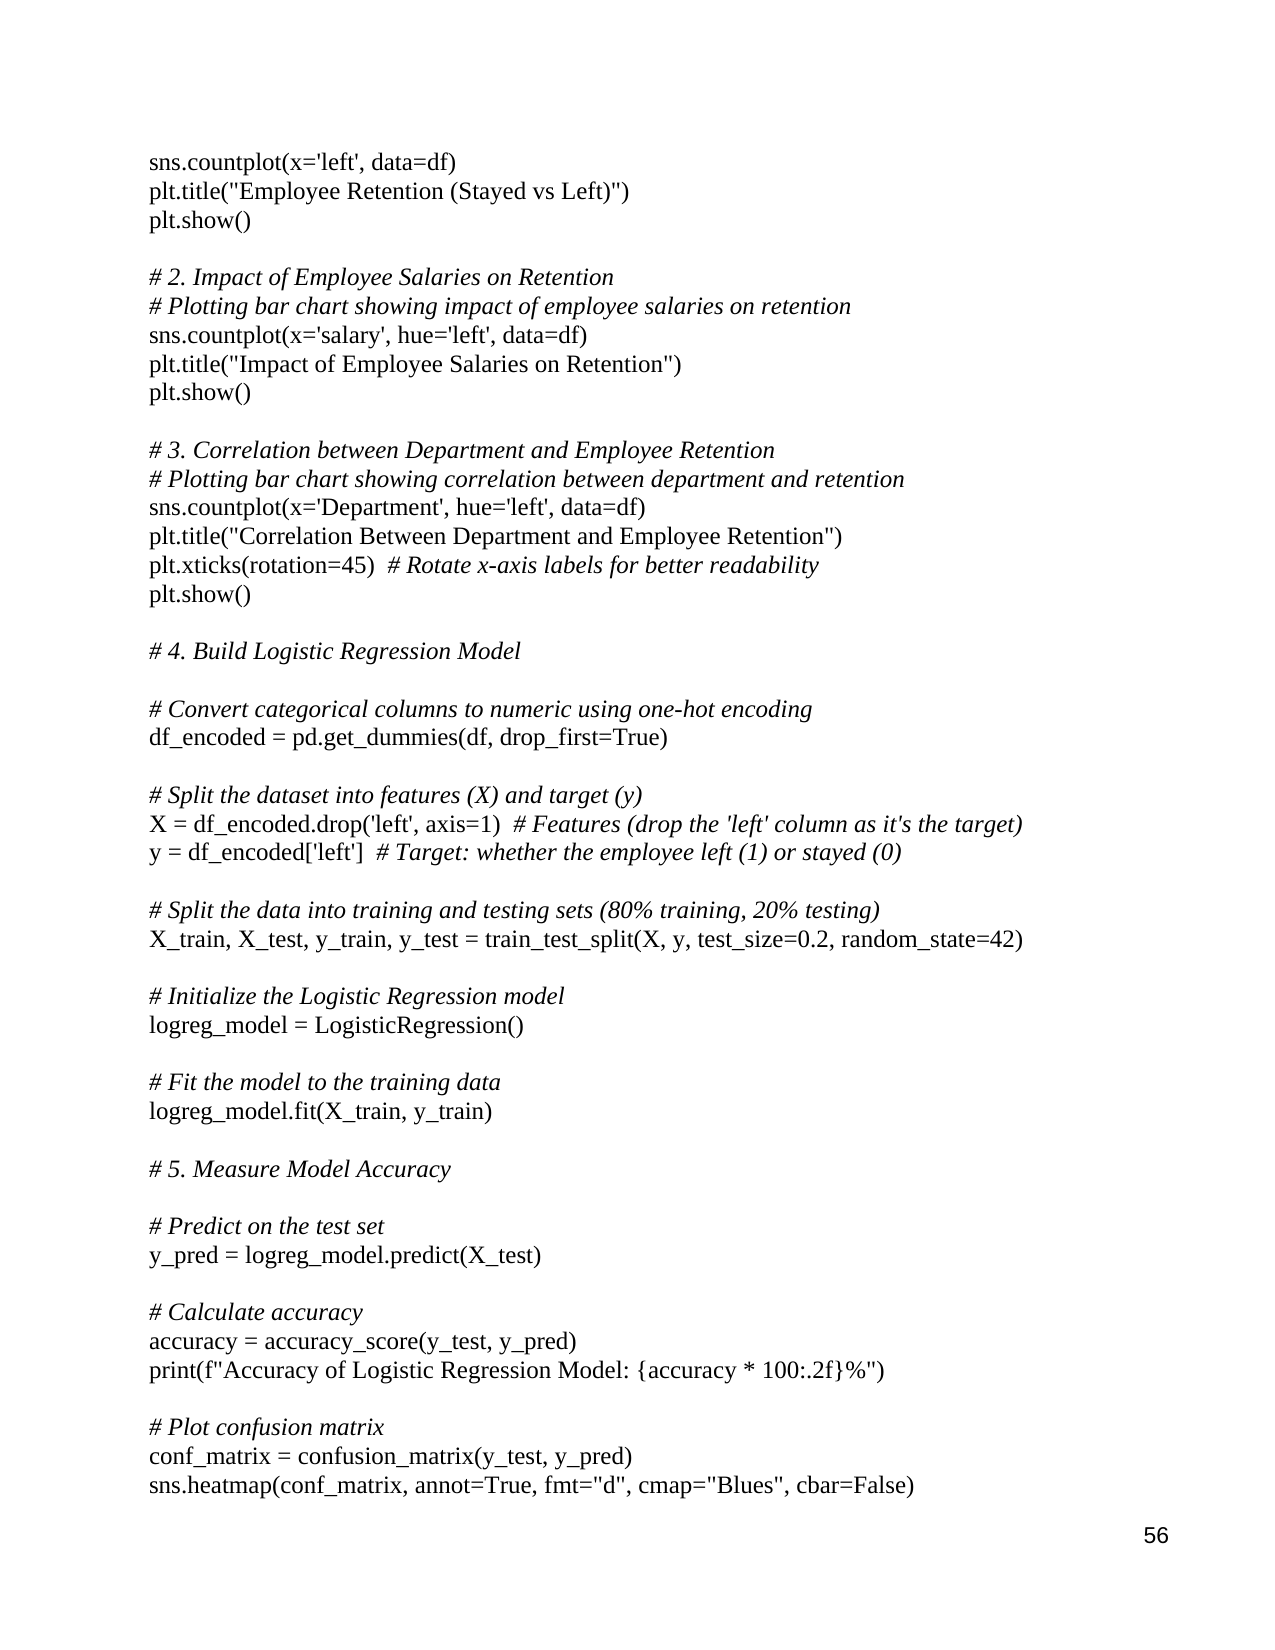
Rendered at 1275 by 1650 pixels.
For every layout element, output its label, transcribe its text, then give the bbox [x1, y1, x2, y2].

text df_encoded = pd.get_dummies(df, drop_first=True) [149, 722, 1169, 751]
text # Plotting bar chart showing correlation between department and retention [149, 464, 1169, 492]
text accuracy = accuracy_score(y_test, y_pred) [149, 1326, 1169, 1355]
text # Split the data into training and testing sets (80% training, 20% testing) [149, 895, 1169, 924]
text # 5. Measure Model Accuracy [149, 1154, 1169, 1182]
text # Fit the model to the training data [149, 1067, 1169, 1096]
text X = df_encoded.drop('left', axis=1) # Features (drop the 'left' column as it's the target) [149, 809, 1169, 837]
text logreg_model = LogisticRegression() [149, 1010, 1169, 1039]
text # Convert categorical columns to numeric using one-hot encoding [149, 694, 1169, 722]
text # Split the dataset into features (X) and target (y) [149, 780, 1169, 809]
text plt.title("Correlation Between Department and Employee Retention") [149, 521, 1169, 550]
text sns.countplot(x='salary', hue='left', data=df) [149, 320, 1169, 349]
text plt.show() [149, 377, 1169, 406]
text X_train, X_test, y_train, y_test = train_test_split(X, y, test_size=0.2, random_state=42) [149, 924, 1169, 952]
text # Initialize the Logistic Regression model [149, 981, 1169, 1010]
text plt.show() [149, 205, 1169, 234]
text # Plot confusion matrix [149, 1412, 1169, 1441]
text print(f"Accuracy of Logistic Regression Model: {accuracy * 100:.2f}%") [149, 1355, 1169, 1384]
text conf_matrix = confusion_matrix(y_test, y_pred) [149, 1441, 1169, 1470]
text # Predict on the test set [149, 1211, 1169, 1240]
text plt.title("Employee Retention (Stayed vs Left)") [149, 176, 1169, 205]
text sns.countplot(x='left', data=df) [149, 147, 1169, 176]
text y = df_encoded['left'] # Target: whether the employee left (1) or stayed (0) [149, 837, 1169, 866]
text plt.title("Impact of Employee Salaries on Retention") [149, 349, 1169, 377]
text logreg_model.fit(X_train, y_train) [149, 1096, 1169, 1125]
text plt.show() [149, 579, 1169, 607]
text # 2. Impact of Employee Salaries on Retention [149, 262, 1169, 291]
text # Plotting bar chart showing impact of employee salaries on retention [149, 291, 1169, 320]
text sns.heatmap(conf_matrix, annot=True, fmt="d", cmap="Blues", cbar=False) [149, 1470, 1169, 1499]
text # Calculate accuracy [149, 1297, 1169, 1326]
text plt.xticks(rotation=45) # Rotate x-axis labels for better readability [149, 550, 1169, 579]
text y_pred = logreg_model.predict(X_test) [149, 1240, 1169, 1269]
text sns.countplot(x='Department', hue='left', data=df) [149, 492, 1169, 521]
text # 4. Build Logistic Regression Model [149, 636, 1169, 665]
text # 3. Correlation between Department and Employee Retention [149, 435, 1169, 464]
